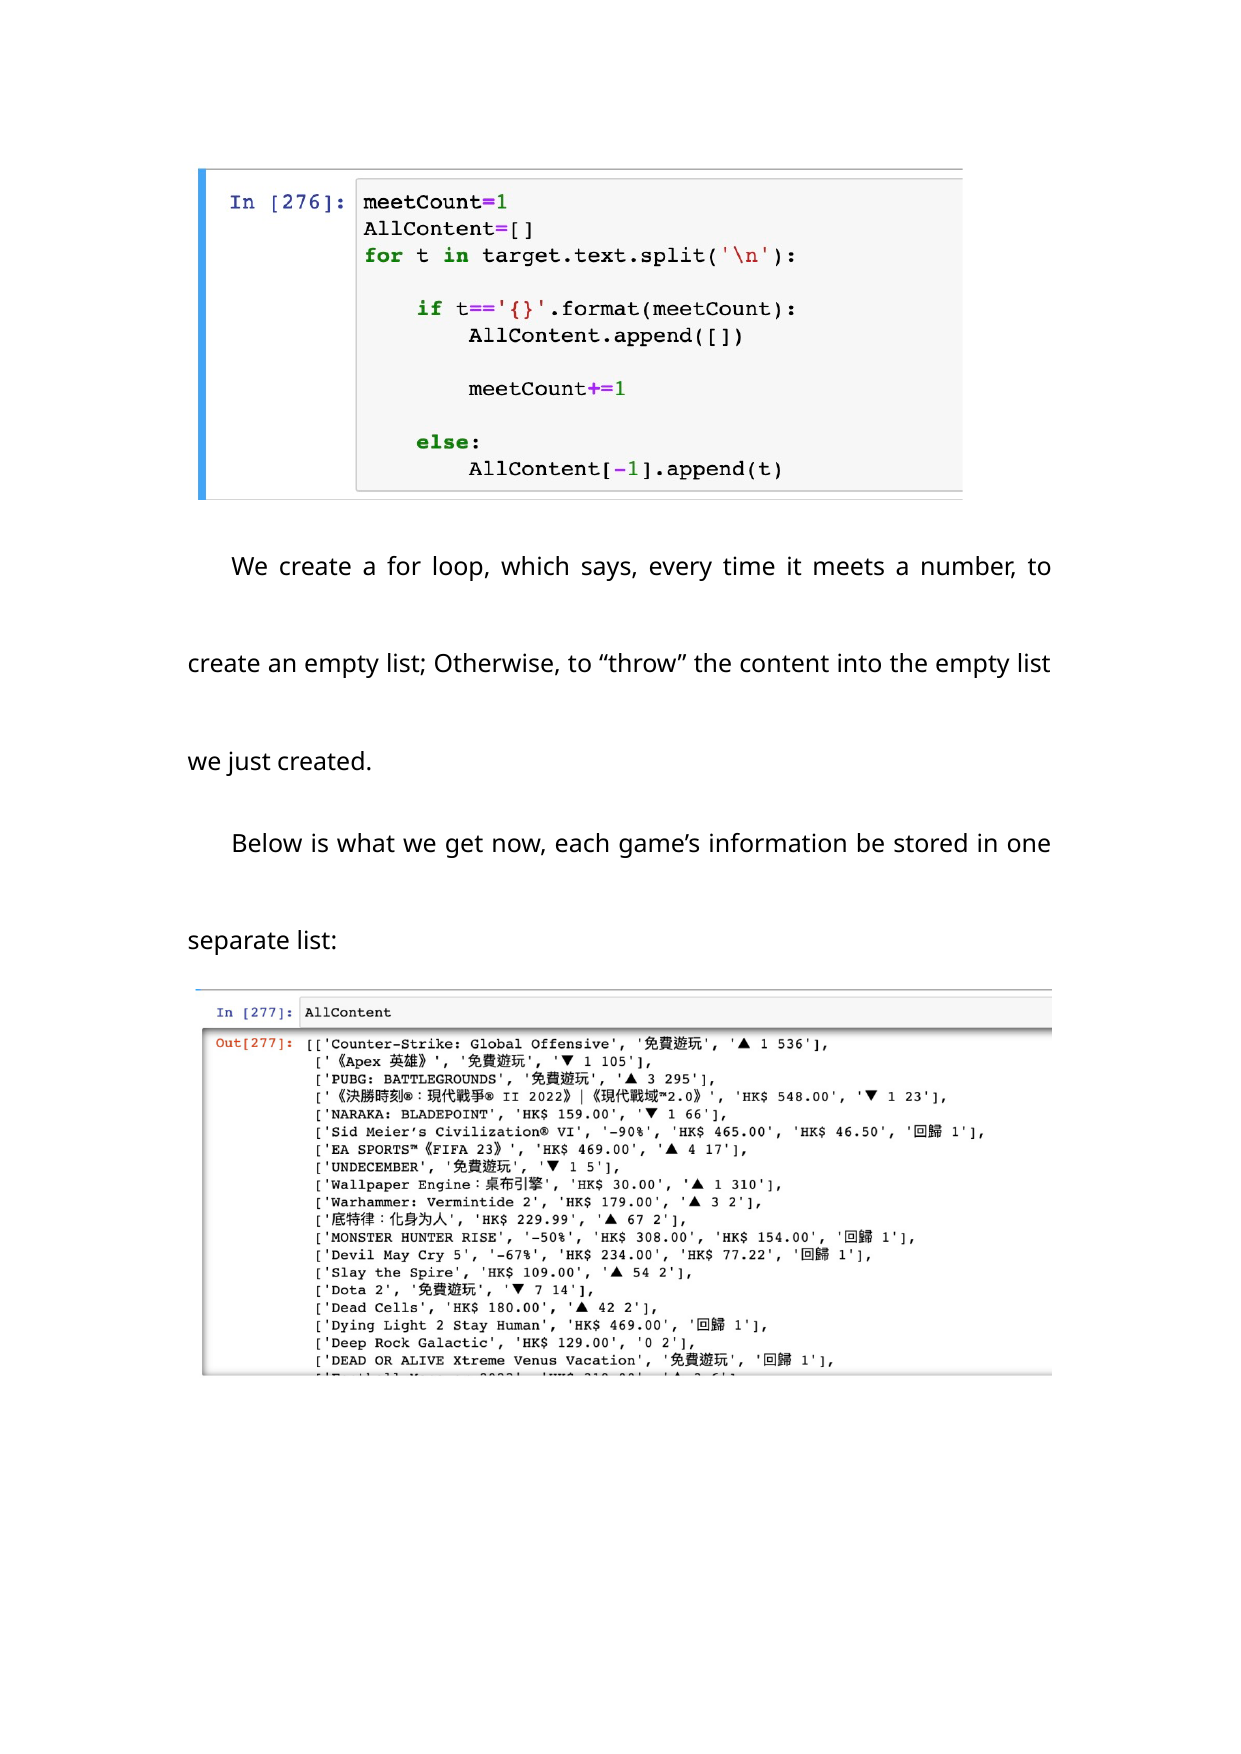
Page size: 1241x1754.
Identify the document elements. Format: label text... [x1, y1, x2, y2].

text We create a for loop, which says, every time it meets a number, to create an empty list; Otherwise, to “throw” the content into the empty list we just created. [187, 533, 1053, 793]
text Below is what we get now, each game’s information be stored in one separate list: [187, 810, 1053, 972]
picture [187, 989, 1052, 1384]
picture [187, 162, 963, 500]
